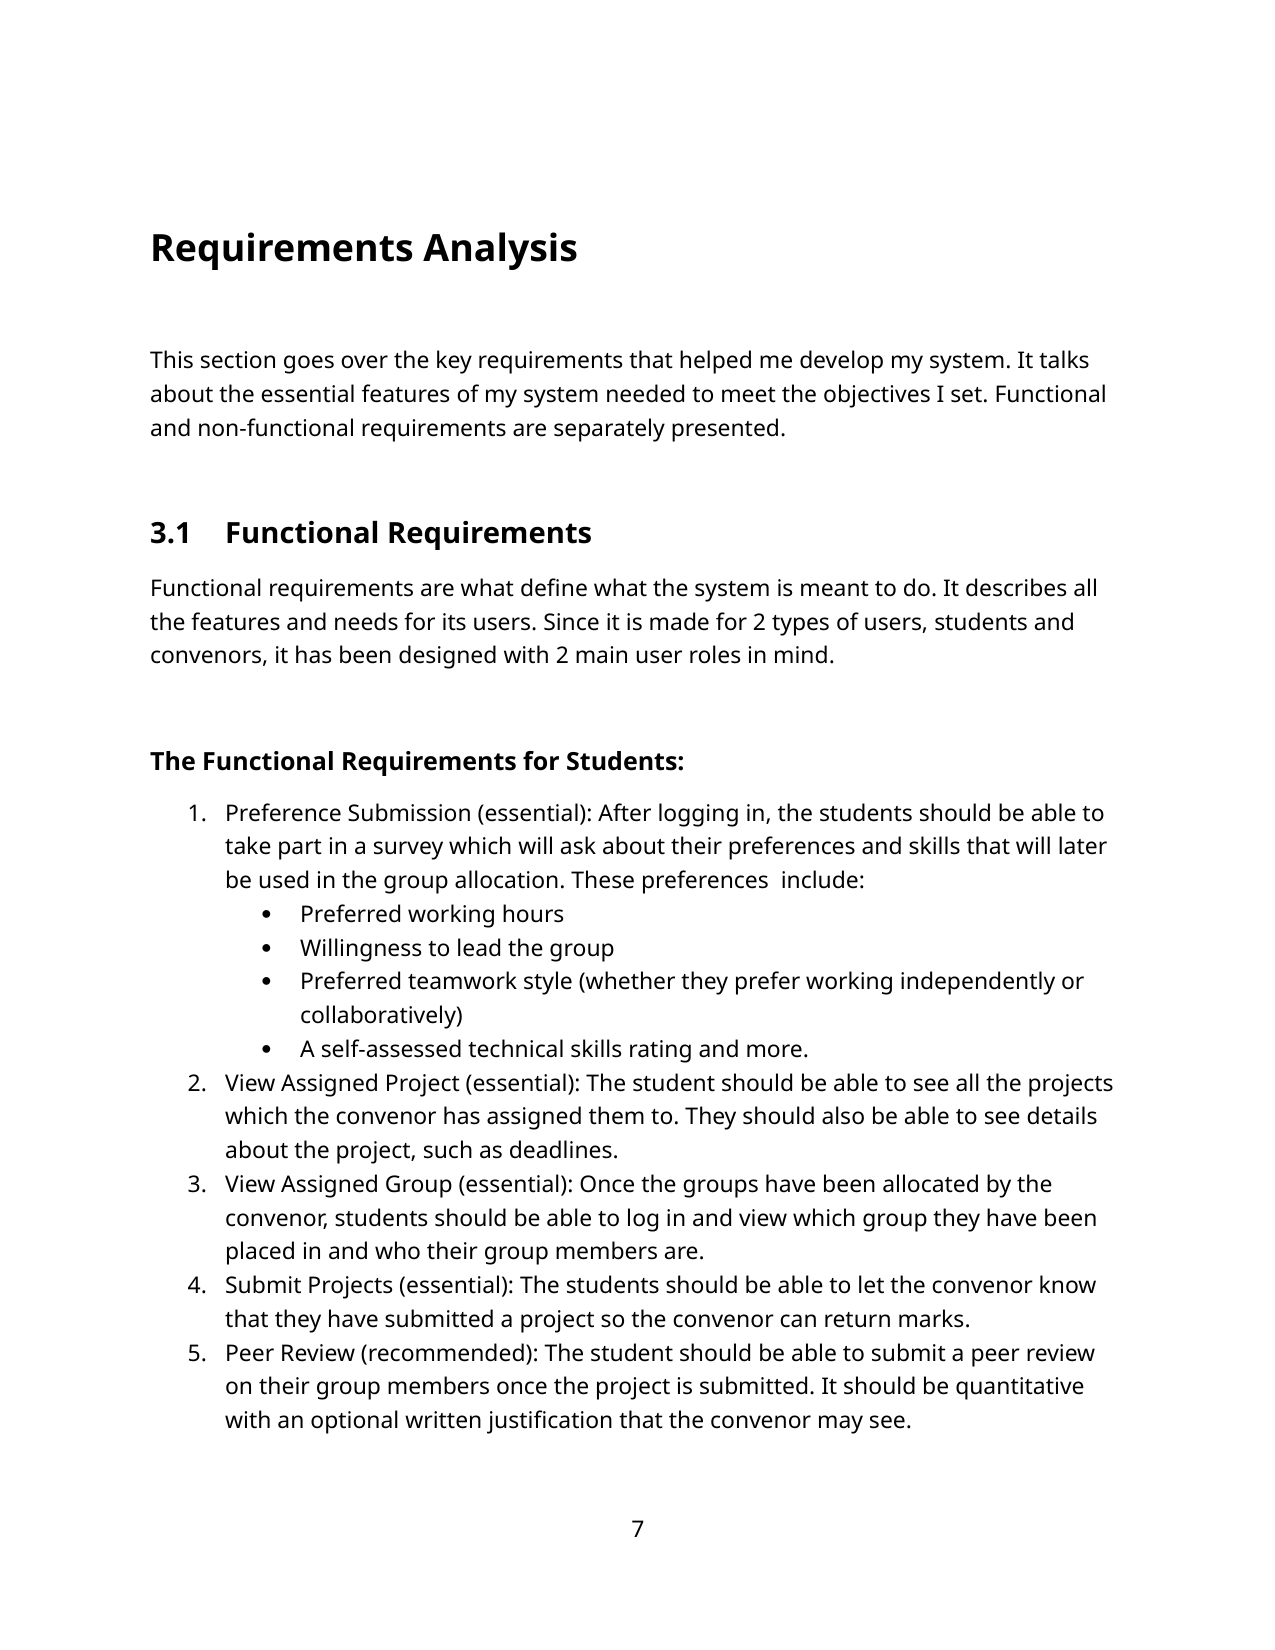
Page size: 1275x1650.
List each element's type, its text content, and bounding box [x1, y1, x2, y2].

text This section goes over the key requirements that helped me develop my system. It talks about the essential features of my system needed to meet the objectives I set. Functional and non-functional requirements are separately presented. [150, 344, 1125, 443]
list View Assigned Group (essential): Once the groups have been allocated by the convenor, students should be able to log in and view which group they have been placed in and who their group members are. [187, 1168, 1125, 1267]
list A self-assessed technical skills rating and more. [262, 1033, 1125, 1064]
list View Assigned Project (essential): The student should be able to see all the projects which the convenor has assigned them to. They should also be able to see details about the project, such as deadlines. [187, 1067, 1125, 1165]
text The Functional Requirements for Students: [150, 743, 1125, 777]
list Willingness to lead the group [262, 932, 1125, 963]
list Peer Review (recommended): The student should be able to submit a peer review on their group members once the project is submitted. It should be quantitative with an optional written justification that the convenor may see. [187, 1337, 1125, 1435]
list Submit Projects (essential): The students should be able to let the convenor know that they have submitted a project so the convenor can return marks. [187, 1269, 1125, 1334]
list Preferred teamwork style (whether they prefer working independently or collaboratively) [262, 965, 1125, 1030]
subtitle Requirements Analysis [150, 222, 1125, 273]
text Functional requirements are what define what the system is meant to do. It describes all the features and needs for its users. Since it is made for 2 types of users, students and convenors, it has been designed with 2 main user roles in mind. [150, 572, 1125, 671]
list Preferred working hours [262, 898, 1125, 929]
list Preference Submission (essential): After logging in, the students should be able to take part in a survey which will ask about their preferences and skills that will later be used in the group allocation. These preferences include: [187, 797, 1125, 895]
subtitle 3.1 Functional Requirements [150, 512, 1125, 552]
